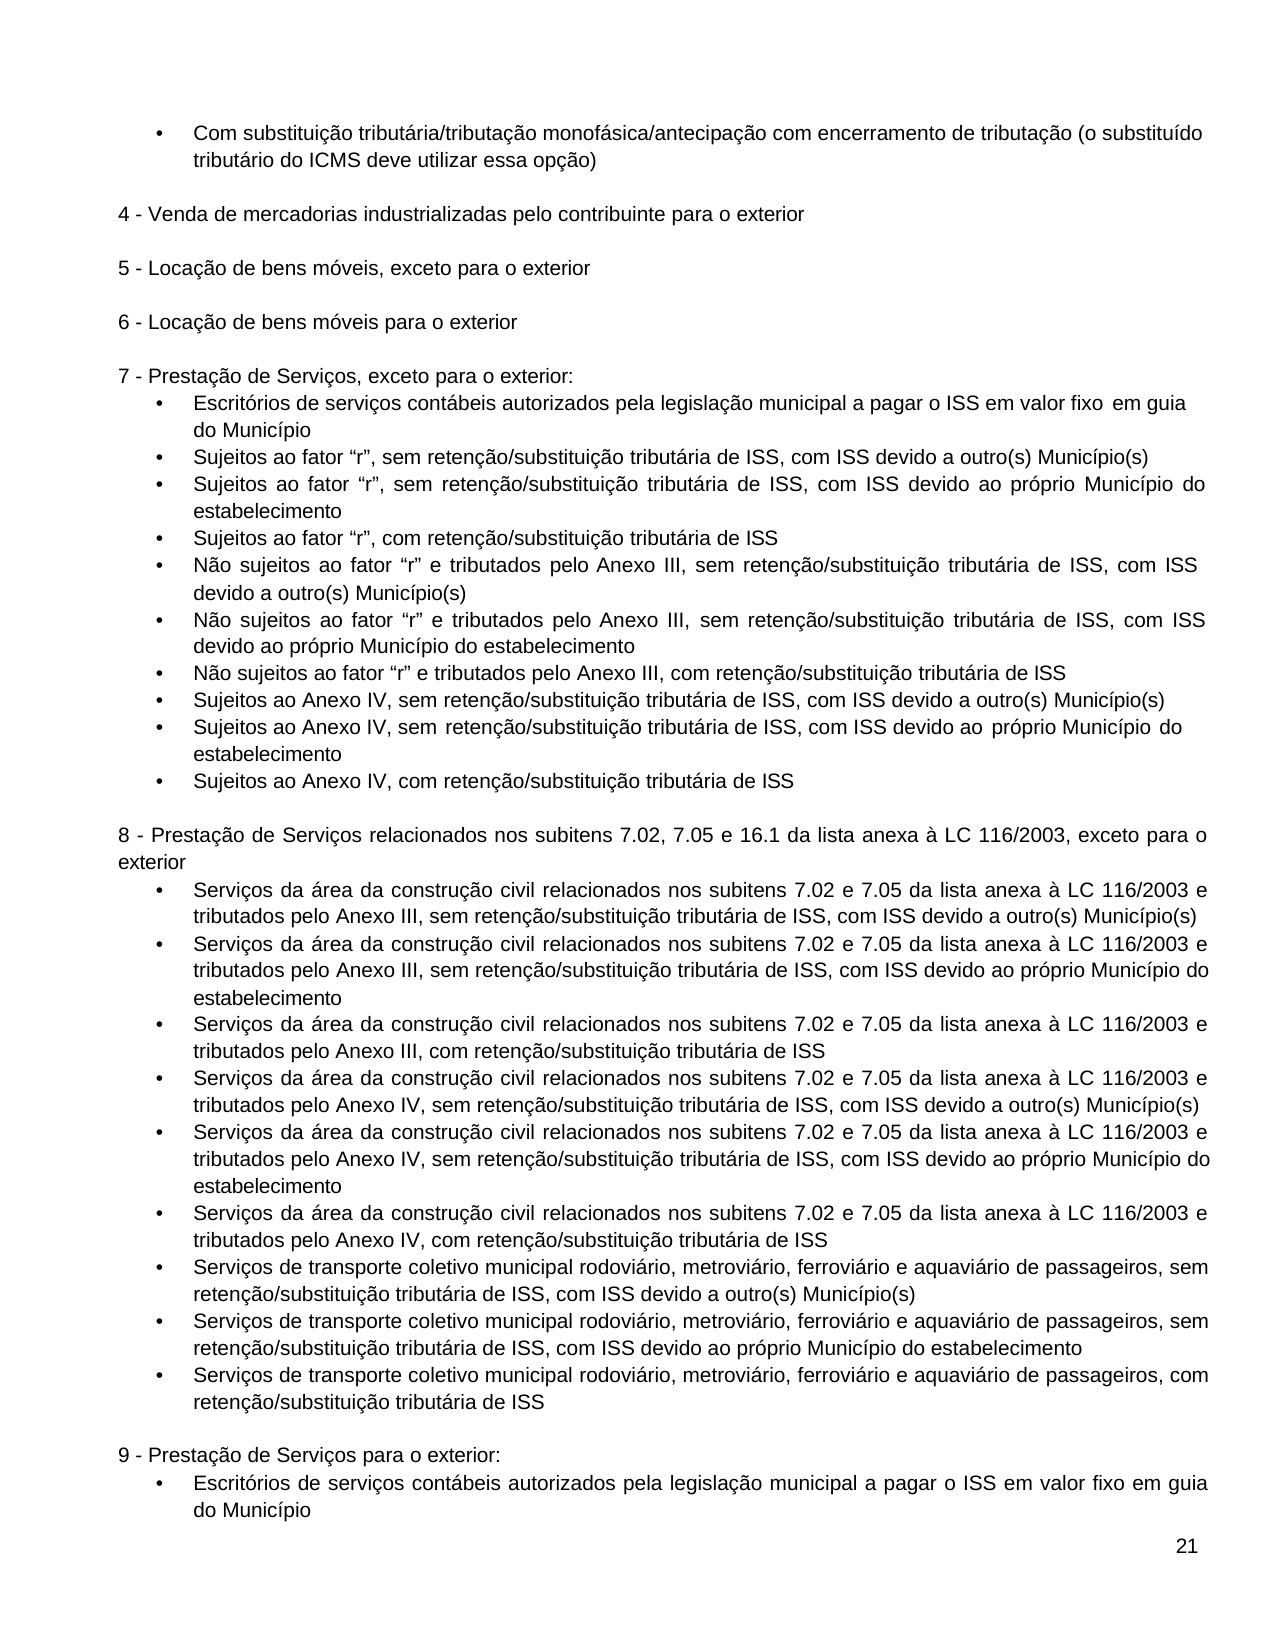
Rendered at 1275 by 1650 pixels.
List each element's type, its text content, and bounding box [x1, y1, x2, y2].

text devido a outro(s) Município(s) [193, 580, 1233, 604]
list Não sujeitos ao fator “r” e tributados pelo Anexo III, sem retenção/substituição tributária de ISS, com ISS devido ao próprio Município do estabelecimento [156, 607, 1210, 658]
list Sujeitos ao Anexo IV, sem retenção/substituição tributária de ISS, com ISS devido a outro(s) Município(s) [156, 688, 1233, 712]
list Sujeitos ao Anexo IV, sem retenção/substituição tributária de ISS, com ISS devido ao próprio Município do estabelecimento [156, 715, 1209, 766]
list Escritórios de serviços contábeis autorizados pela legislação municipal a pagar o ISS em valor fixo em guia do Município [156, 391, 1210, 442]
list - Prestação de Serviços relacionados nos subitens 7.02, 7.05 e 16.1 da lista anexa à LC 116/2003, exceto para o exterior [118, 823, 1209, 874]
list - Locação de bens móveis, exceto para o exterior [118, 256, 1233, 280]
list Sujeitos ao Anexo IV, com retenção/substituição tributária de ISS [156, 769, 1233, 793]
list Serviços de transporte coletivo municipal rodoviário, metroviário, ferroviário e aquaviário de passageiros, sem retenção/substituição tributária de ISS, com ISS devido a outro(s) Município(s) [156, 1255, 1210, 1306]
list Não sujeitos ao fator “r” e tributados pelo Anexo III, com retenção/substituição tributária de ISS [156, 661, 1233, 685]
list Serviços de transporte coletivo municipal rodoviário, metroviário, ferroviário e aquaviário de passageiros, com retenção/substituição tributária de ISS [156, 1363, 1210, 1414]
list Serviços da área da construção civil relacionados nos subitens 7.02 e 7.05 da lista anexa à LC 116/2003 e tributados pelo Anexo III, sem retenção/substituição tributária de ISS, com ISS devido ao próprio Município do estabelecimento [156, 931, 1210, 1009]
list Serviços da área da construção civil relacionados nos subitens 7.02 e 7.05 da lista anexa à LC 116/2003 e tributados pelo Anexo IV, com retenção/substituição tributária de ISS [156, 1201, 1210, 1252]
list Não sujeitos ao fator “r” e tributados pelo Anexo III, sem retenção/substituição tributária de ISS, com ISS [156, 553, 1233, 577]
list - Prestação de Serviços para o exterior: [118, 1443, 1233, 1467]
list - Prestação de Serviços, exceto para o exterior: [118, 364, 1233, 388]
list Sujeitos ao fator “r”, com retenção/substituição tributária de ISS [156, 526, 1233, 550]
list Serviços da área da construção civil relacionados nos subitens 7.02 e 7.05 da lista anexa à LC 116/2003 e tributados pelo Anexo III, com retenção/substituição tributária de ISS [156, 1012, 1209, 1063]
list Serviços da área da construção civil relacionados nos subitens 7.02 e 7.05 da lista anexa à LC 116/2003 e tributados pelo Anexo IV, sem retenção/substituição tributária de ISS, com ISS devido ao próprio Município do estabelecimento [156, 1120, 1210, 1198]
list Serviços de transporte coletivo municipal rodoviário, metroviário, ferroviário e aquaviário de passageiros, sem retenção/substituição tributária de ISS, com ISS devido ao próprio Município do estabelecimento [156, 1309, 1209, 1360]
list Serviços da área da construção civil relacionados nos subitens 7.02 e 7.05 da lista anexa à LC 116/2003 e tributados pelo Anexo III, sem retenção/substituição tributária de ISS, com ISS devido a outro(s) Município(s) [156, 877, 1210, 928]
list Sujeitos ao fator “r”, sem retenção/substituição tributária de ISS, com ISS devido ao próprio Município do estabelecimento [156, 472, 1210, 523]
list Escritórios de serviços contábeis autorizados pela legislação municipal a pagar o ISS em valor fixo em guia do Município [156, 1470, 1210, 1521]
list - Locação de bens móveis para o exterior [118, 310, 1233, 334]
list - Venda de mercadorias industrializadas pelo contribuinte para o exterior [118, 202, 1233, 226]
list Sujeitos ao fator “r”, sem retenção/substituição tributária de ISS, com ISS devido a outro(s) Município(s) [156, 445, 1233, 469]
list Serviços da área da construção civil relacionados nos subitens 7.02 e 7.05 da lista anexa à LC 116/2003 e tributados pelo Anexo IV, sem retenção/substituição tributária de ISS, com ISS devido a outro(s) Município(s) [156, 1066, 1210, 1117]
